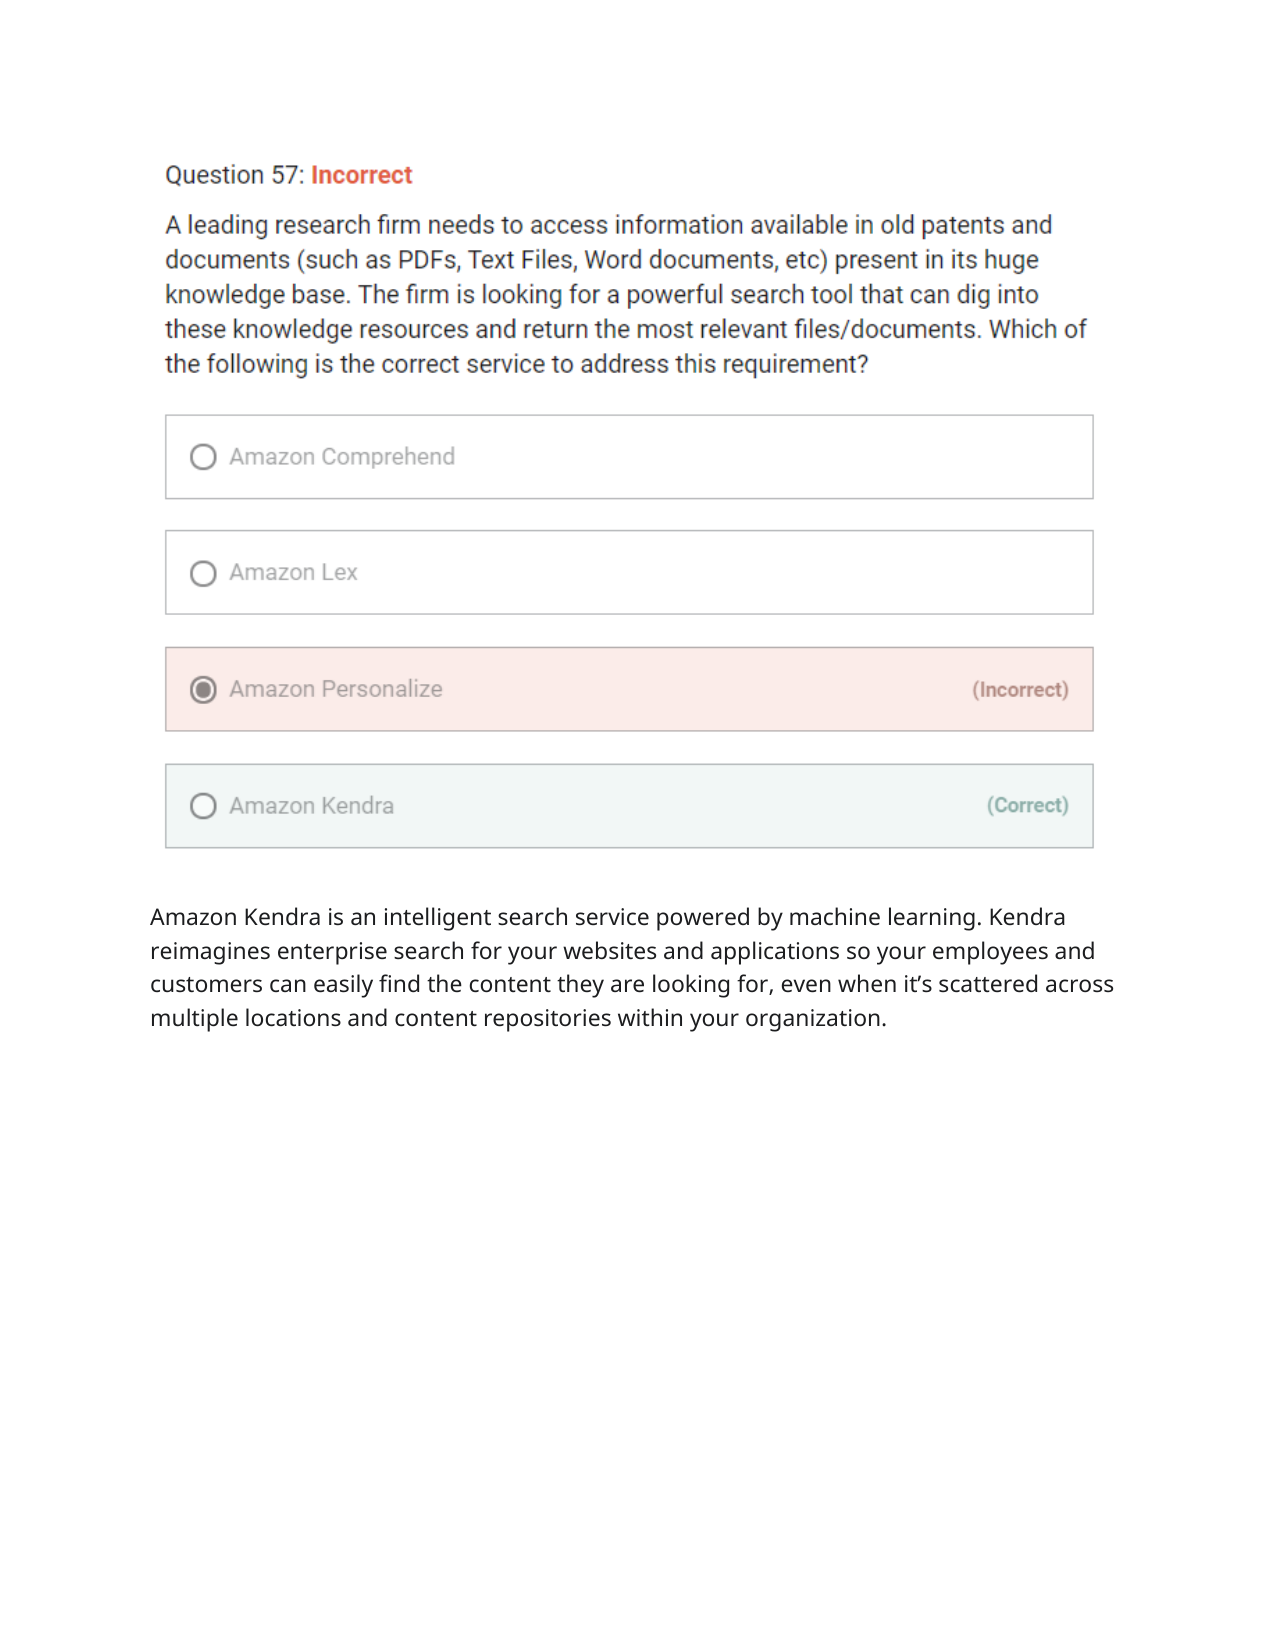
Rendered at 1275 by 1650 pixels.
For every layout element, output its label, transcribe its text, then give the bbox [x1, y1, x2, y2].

text Amazon Kendra is an intelligent search service powered by machine learning. Kendra reimagines enterprise search for your websites and applications so your employees and customers can easily find the content they are looking for, even when it’s scattered across multiple locations and content repositories within your organization. [150, 901, 1125, 1033]
picture [150, 150, 1125, 882]
